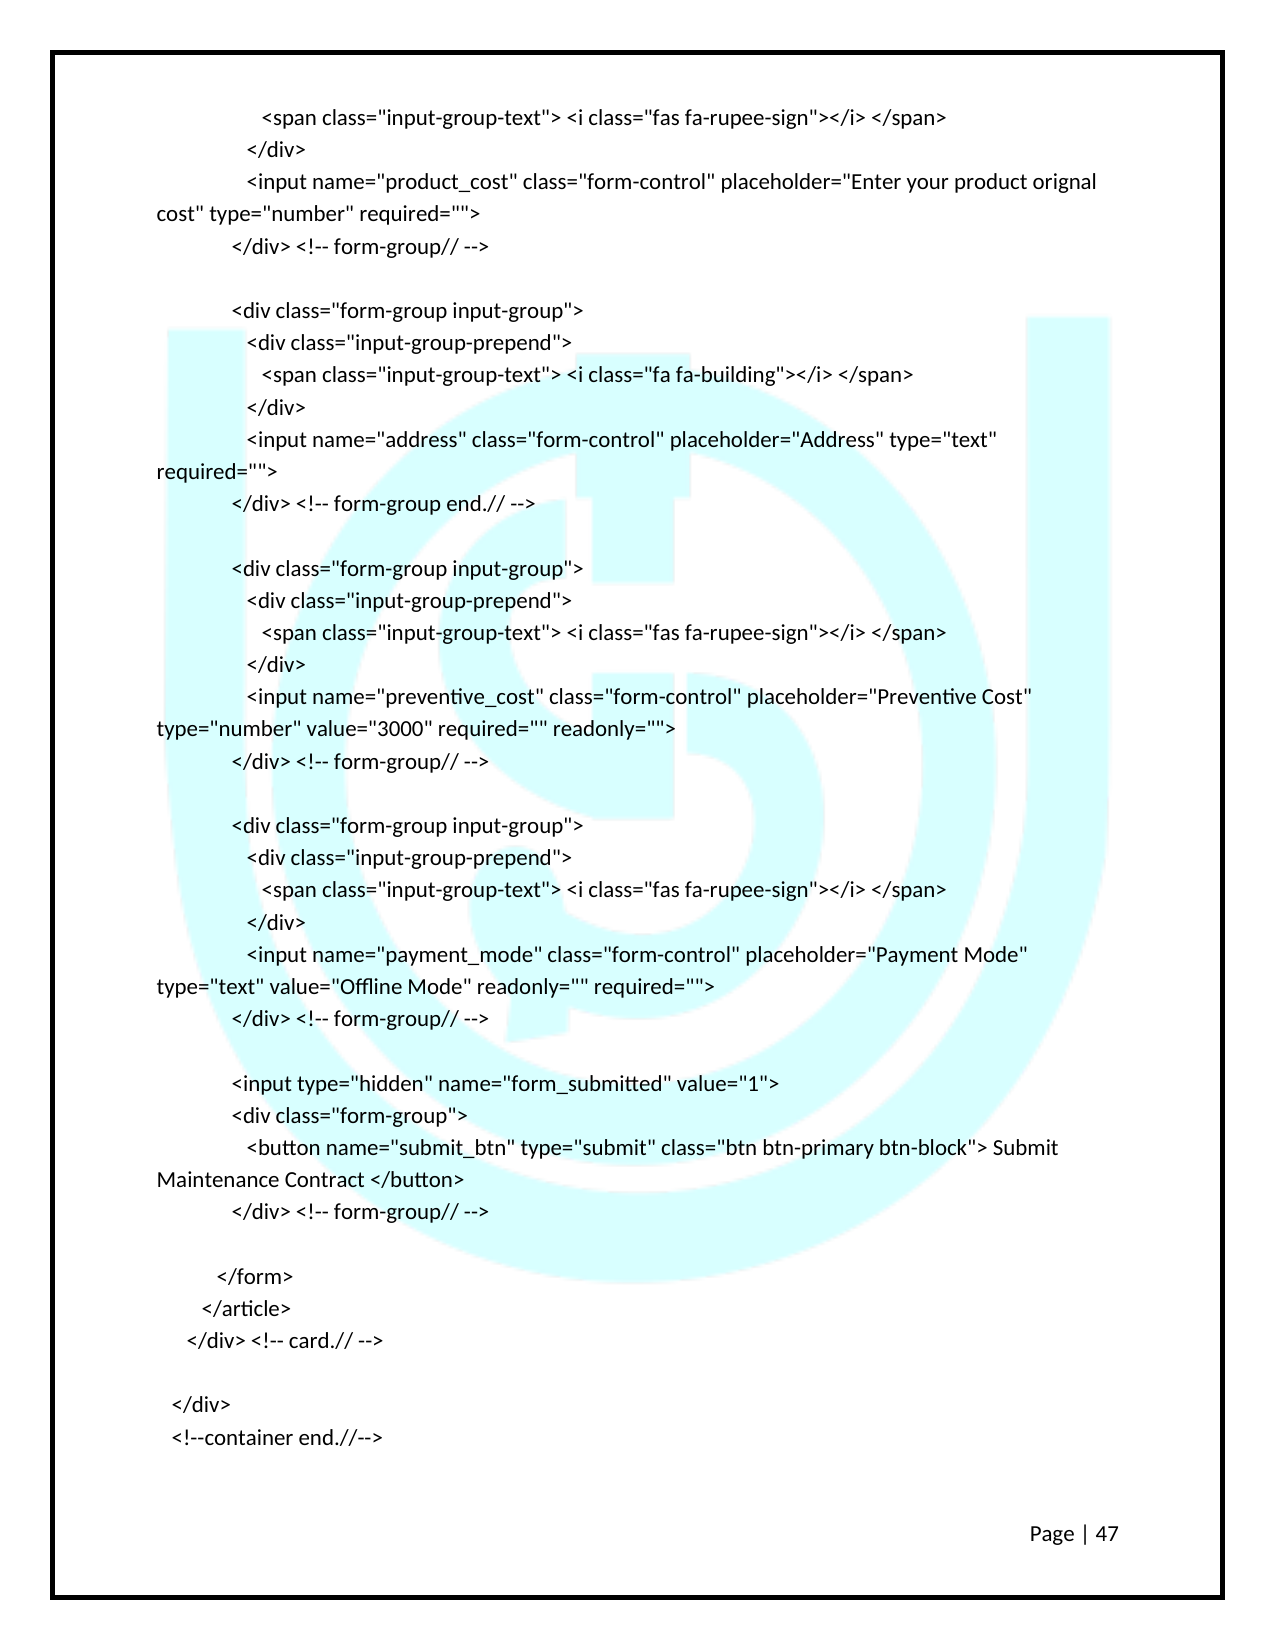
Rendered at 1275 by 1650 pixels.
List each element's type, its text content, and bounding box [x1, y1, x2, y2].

text </div> [156, 135, 1118, 163]
text </div> <!-- form-group// --> [156, 1197, 1118, 1225]
text </div> <!-- form-group// --> [156, 232, 1118, 260]
text <button name="submit_btn" type="submit" class="btn btn-primary btn-block"> Submit Maintenance Contract </button> [156, 1133, 1118, 1193]
text </article> [156, 1294, 1118, 1322]
text <span class="input-group-text"> <i class="fas fa-rupee-sign"></i> </span> [156, 618, 1118, 646]
text <span class="input-group-text"> <i class="fas fa-rupee-sign"></i> </span> [156, 103, 1118, 131]
text </div> [156, 1391, 1118, 1418]
text <div class="form-group"> [156, 1101, 1118, 1129]
text <input name="preventive_cost" class="form-control" placeholder="Preventive Cost" type="number" value="3000" required="" readonly=""> [156, 682, 1118, 743]
text <div class="form-group input-group"> [156, 554, 1118, 582]
text <input type="hidden" name="form_submitted" value="1"> [156, 1069, 1118, 1097]
text <!--container end.//--> [156, 1423, 1118, 1451]
text </div> <!-- card.// --> [156, 1326, 1118, 1354]
text <div class="input-group-prepend"> [156, 843, 1118, 871]
text <div class="form-group input-group"> [156, 811, 1118, 839]
text </div> [156, 393, 1118, 421]
text </div> [156, 650, 1118, 678]
text <input name="payment_mode" class="form-control" placeholder="Payment Mode" type="text" value="Offline Mode" readonly="" required=""> [156, 940, 1118, 1000]
text </div> <!-- form-group// --> [156, 747, 1118, 775]
text <span class="input-group-text"> <i class="fas fa-rupee-sign"></i> </span> [156, 876, 1118, 903]
text </div> [156, 908, 1118, 936]
text <input name="product_cost" class="form-control" placeholder="Enter your product orignal cost" type="number" required=""> [156, 167, 1118, 228]
text </form> [156, 1262, 1118, 1290]
text </div> <!-- form-group// --> [156, 1004, 1118, 1032]
text <div class="input-group-prepend"> [156, 328, 1118, 356]
text <input name="address" class="form-control" placeholder="Address" type="text" required=""> [156, 425, 1118, 485]
text <div class="input-group-prepend"> [156, 586, 1118, 614]
text <div class="form-group input-group"> [156, 296, 1118, 324]
text </div> <!-- form-group end.// --> [156, 489, 1118, 517]
text <span class="input-group-text"> <i class="fa fa-building"></i> </span> [156, 361, 1118, 388]
